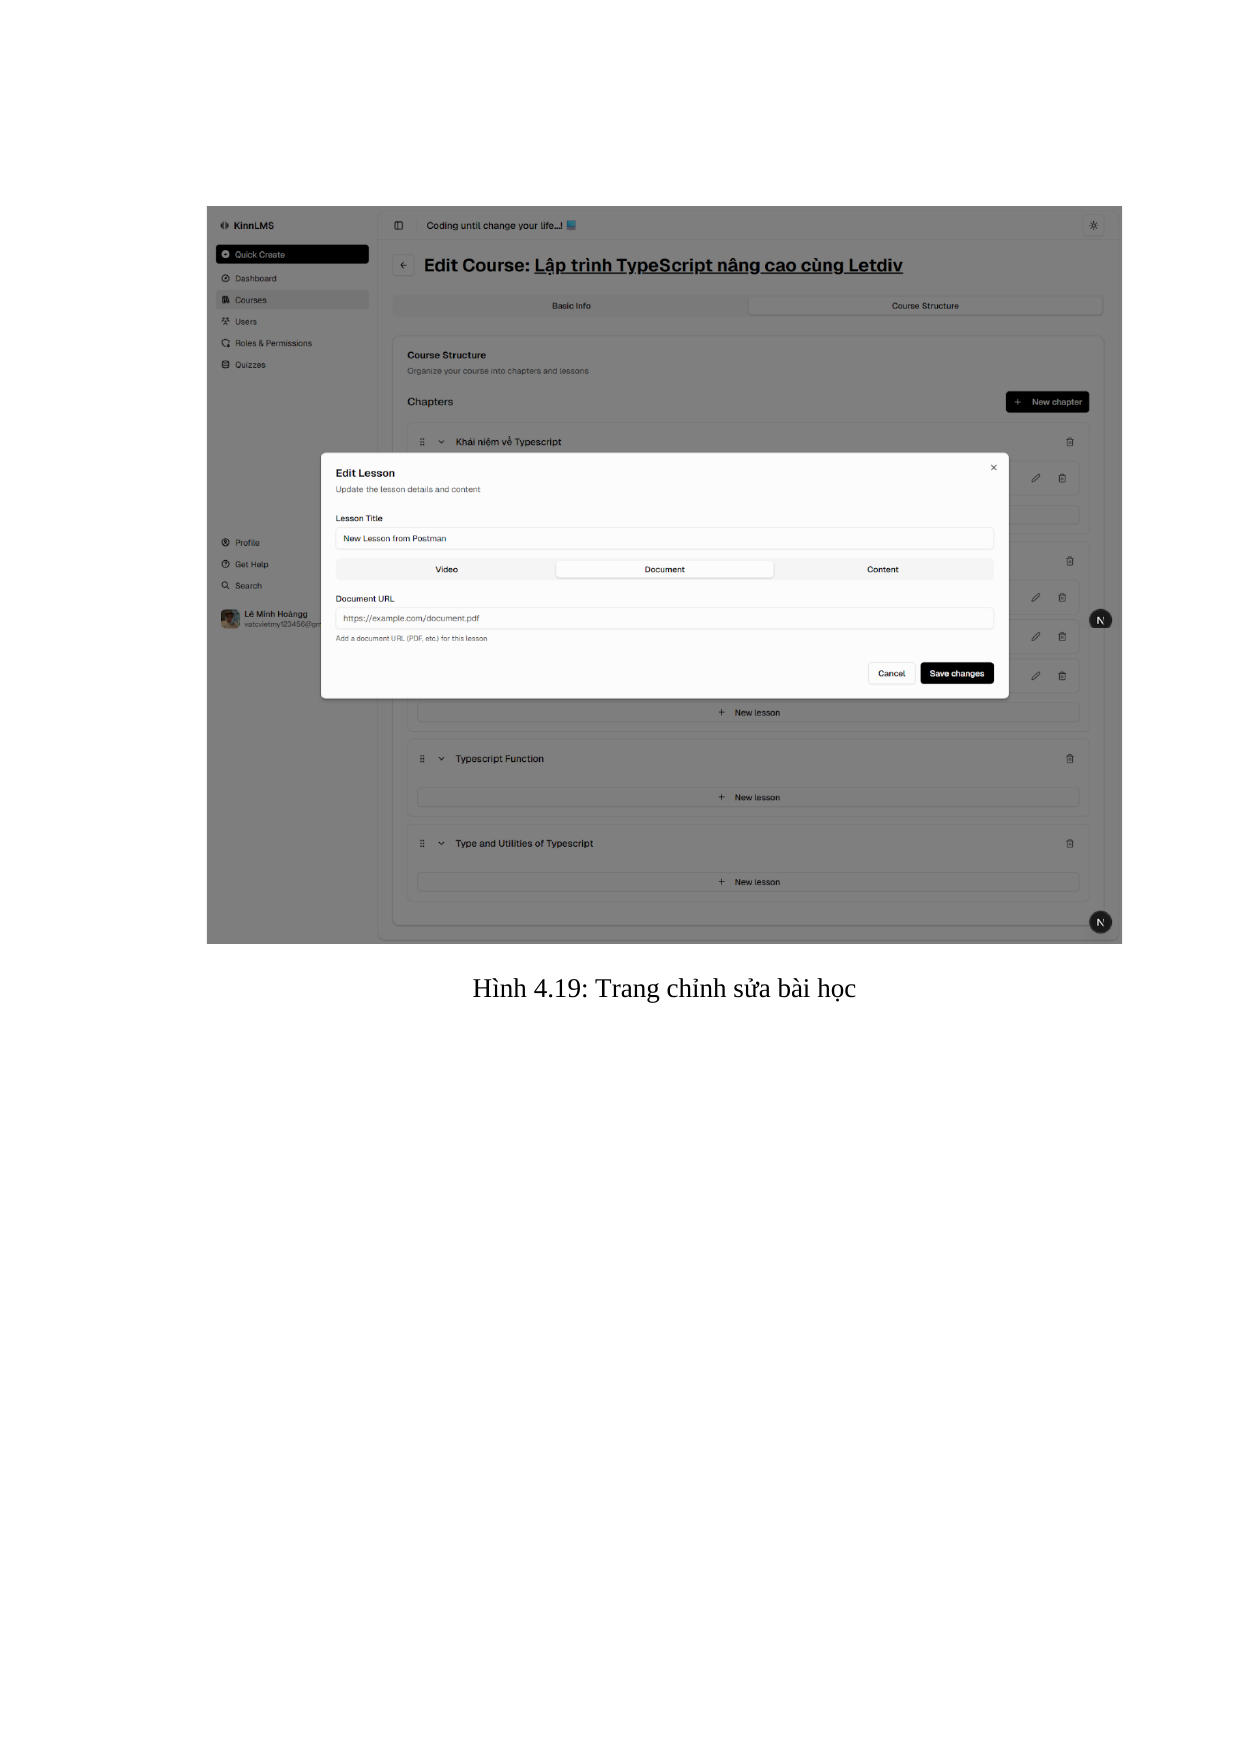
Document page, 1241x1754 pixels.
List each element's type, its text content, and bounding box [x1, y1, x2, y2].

picture [206, 206, 1123, 944]
